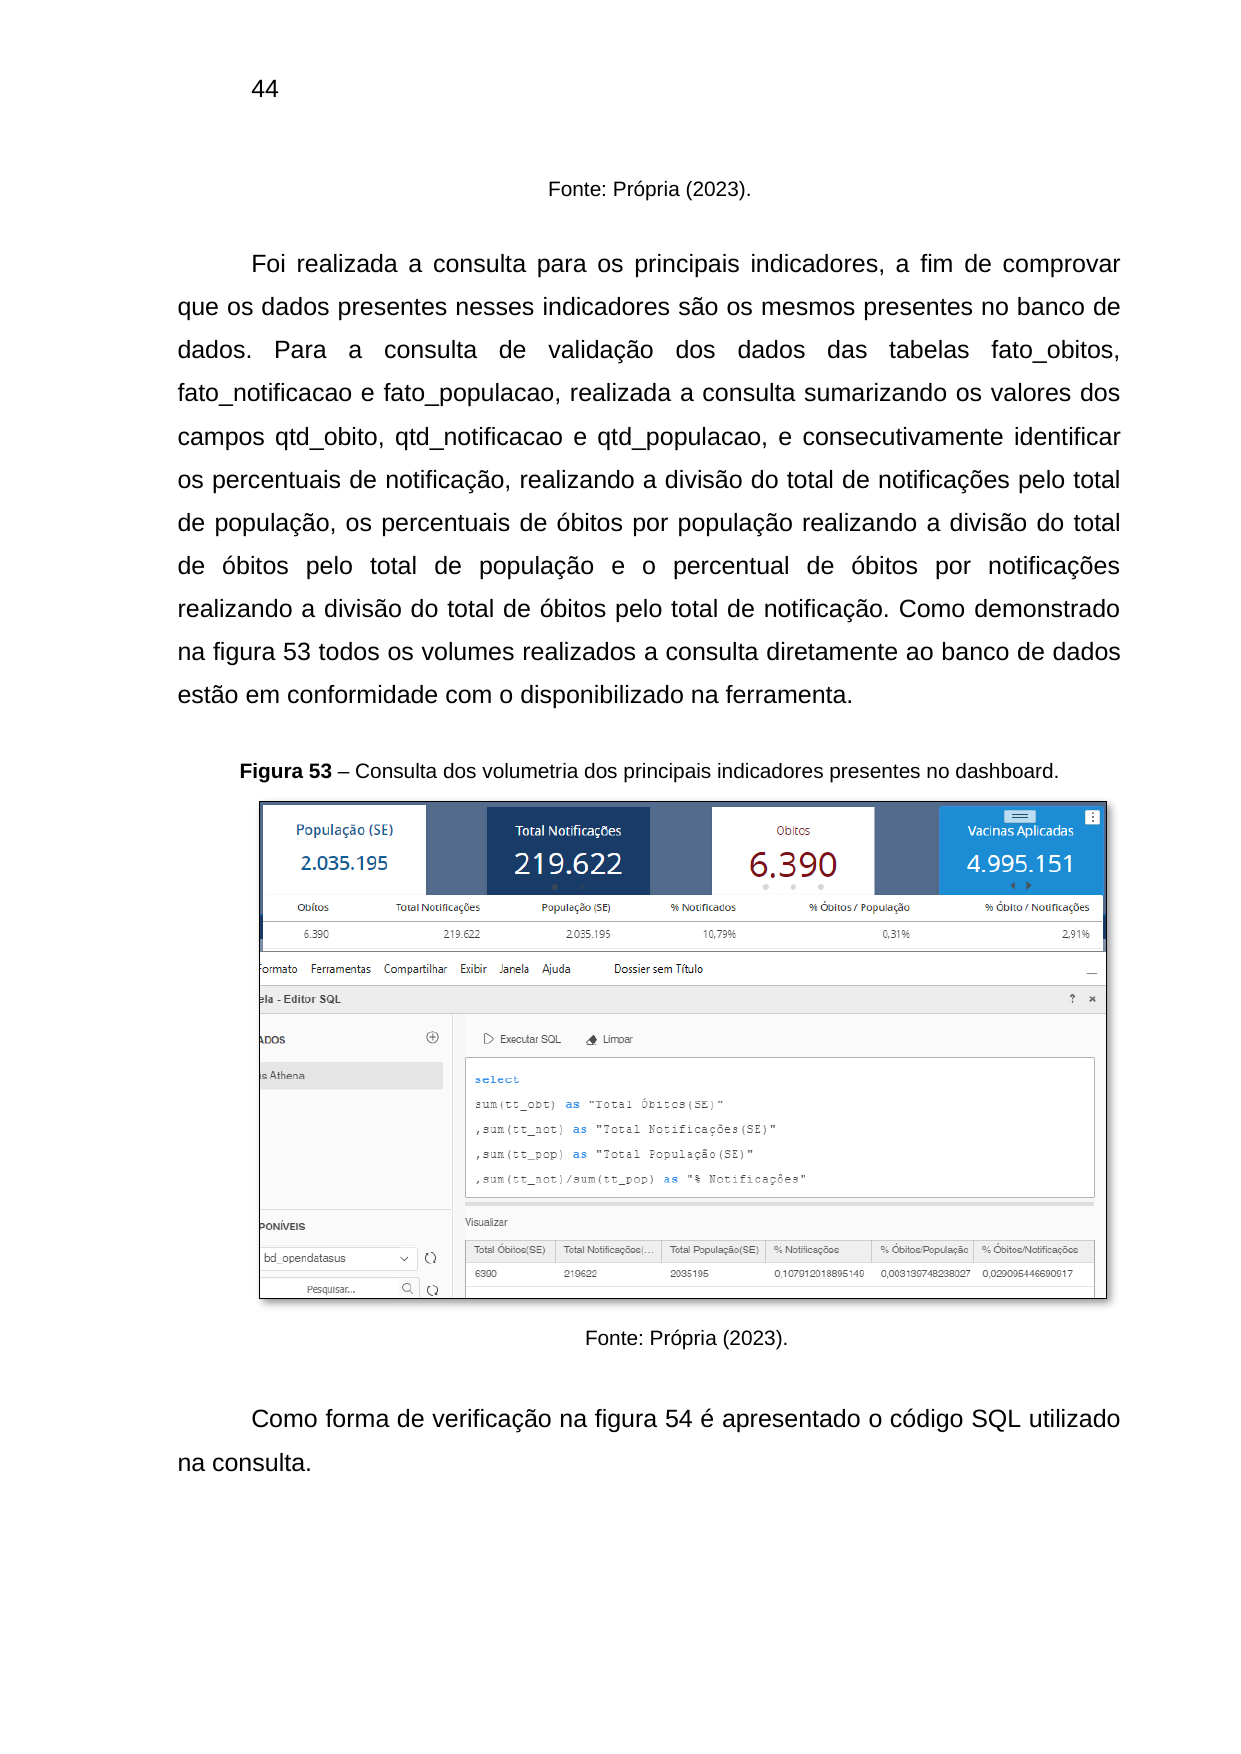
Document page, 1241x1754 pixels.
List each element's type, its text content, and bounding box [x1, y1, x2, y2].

text Fonte: Própria (2023). [177, 1325, 1122, 1349]
text Foi realizada a consulta para os principais indicadores, a fim de comprovar que os dados presentes nesses indicadores são os mesmos presentes no banco de dados. Para a consulta de validação dos dados das tabelas fato_obitos, fato_notificacao e fato_populacao, realizada a consulta sumarizando os valores dos campos qtd_obito, qtd_notificacao e qtd_populacao, e consecutivamente identificar os percentuais de notificação, realizando a divisão do total de notificações pelo total de população, os percentuais de óbitos por população realizando a divisão do total de óbitos pelo total de população e o percentual de óbitos por notificações realizando a divisão do total de óbitos pelo total de notificação. Como demonstrado na figura 53 todos os volumes realizados a consulta diretamente ao banco de dados estão em conformidade com o disponibilizado na ferramenta. [177, 249, 1122, 709]
picture [260, 802, 1106, 1298]
text Figura 53 – Consulta dos volumetria dos principais indicadores presentes no dashboard. [177, 759, 1122, 783]
text Como forma de verificação na figura 54 é apresentado o código SQL utilizado na consulta. [177, 1404, 1122, 1476]
text Fonte: Própria (2023). [177, 177, 1122, 201]
